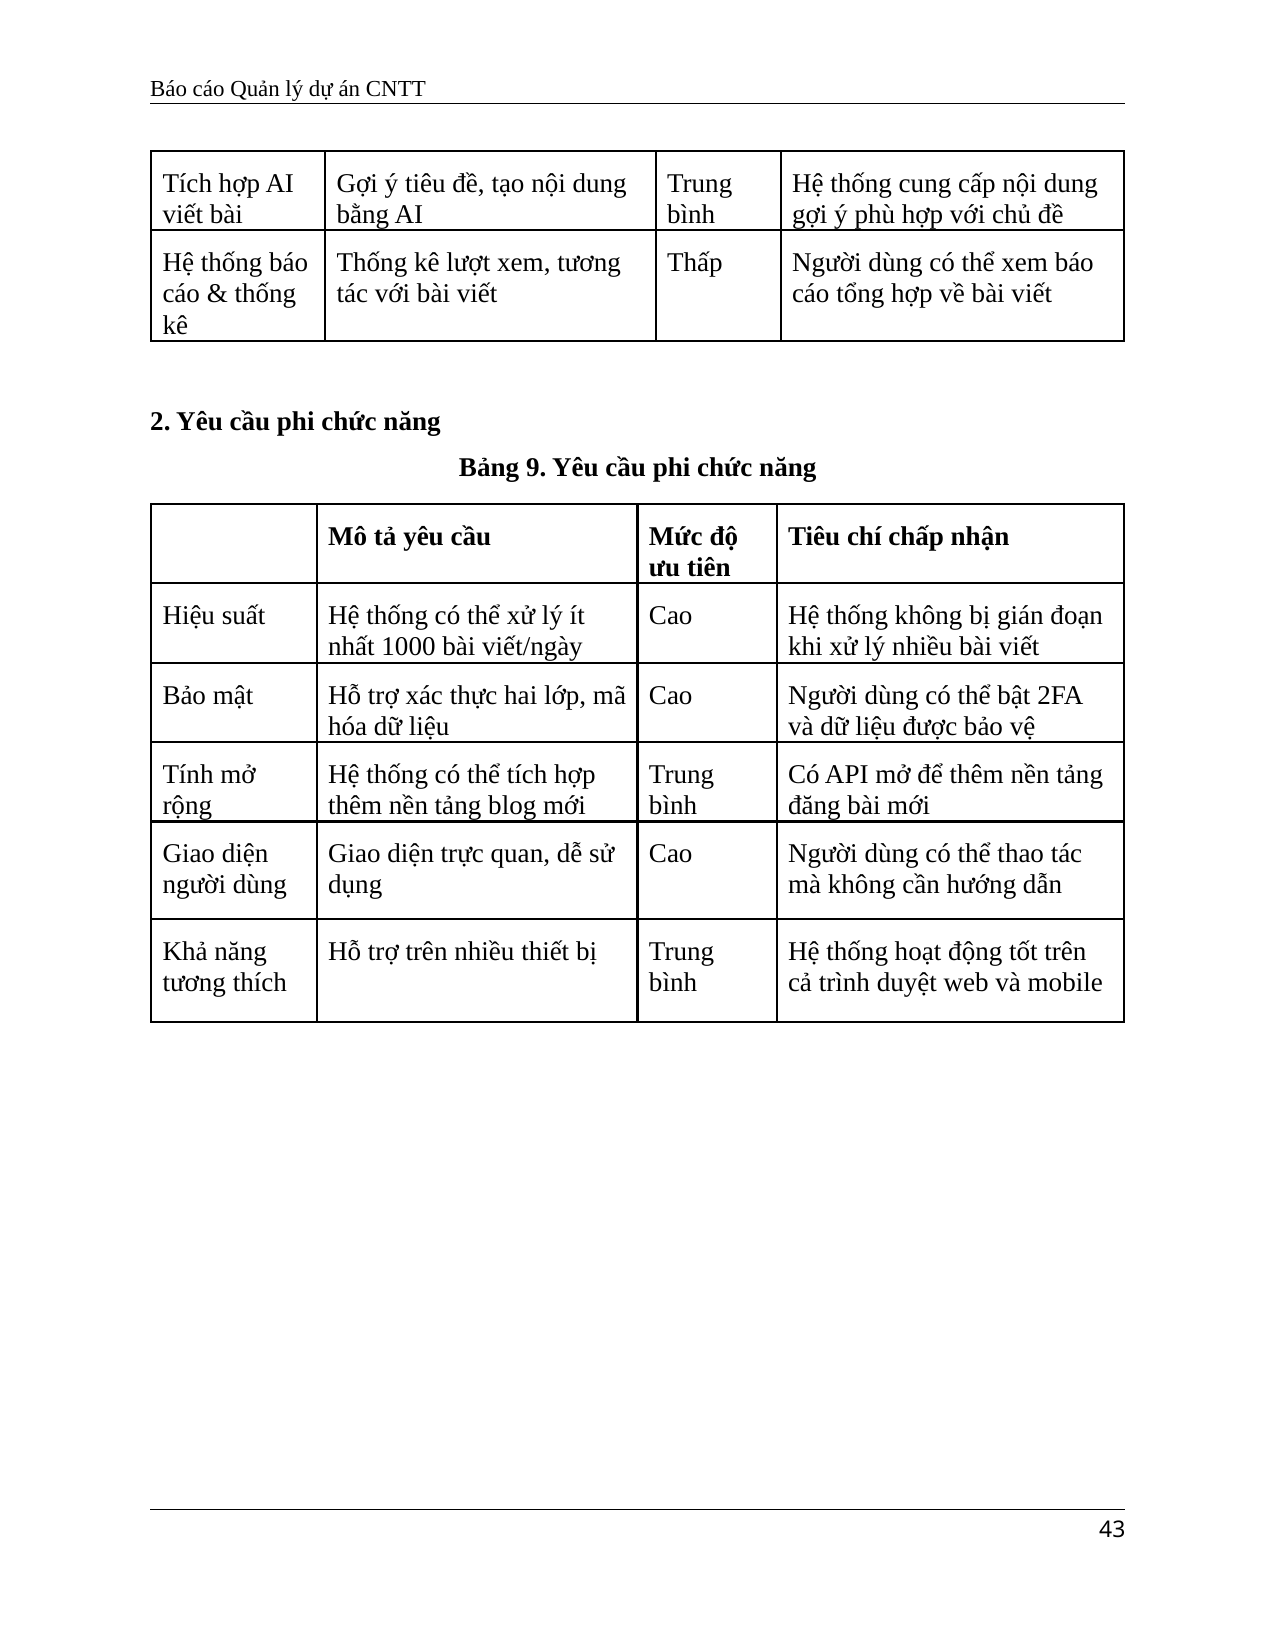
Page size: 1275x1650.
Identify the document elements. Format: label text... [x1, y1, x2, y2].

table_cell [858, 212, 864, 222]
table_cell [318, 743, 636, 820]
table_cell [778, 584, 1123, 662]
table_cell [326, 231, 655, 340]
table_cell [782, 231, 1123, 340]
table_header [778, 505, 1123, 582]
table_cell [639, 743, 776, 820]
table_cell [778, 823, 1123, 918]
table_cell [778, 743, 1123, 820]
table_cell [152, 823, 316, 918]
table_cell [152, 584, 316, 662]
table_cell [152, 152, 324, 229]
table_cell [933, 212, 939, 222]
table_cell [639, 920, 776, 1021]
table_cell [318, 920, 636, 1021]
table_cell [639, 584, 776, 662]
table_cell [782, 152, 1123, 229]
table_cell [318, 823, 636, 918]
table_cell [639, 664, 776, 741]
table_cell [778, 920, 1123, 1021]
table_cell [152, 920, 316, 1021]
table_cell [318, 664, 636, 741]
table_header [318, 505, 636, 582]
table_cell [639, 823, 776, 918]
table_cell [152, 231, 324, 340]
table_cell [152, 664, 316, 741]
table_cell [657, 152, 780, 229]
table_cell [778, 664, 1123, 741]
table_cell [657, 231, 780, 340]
subtitle 2. Yêu cầu phi chức năng [150, 405, 1125, 436]
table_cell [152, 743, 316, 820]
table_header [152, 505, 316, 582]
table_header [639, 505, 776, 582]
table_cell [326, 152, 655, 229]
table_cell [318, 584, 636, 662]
text Bảng 9. Yêu cầu phi chức năng [150, 451, 1125, 482]
